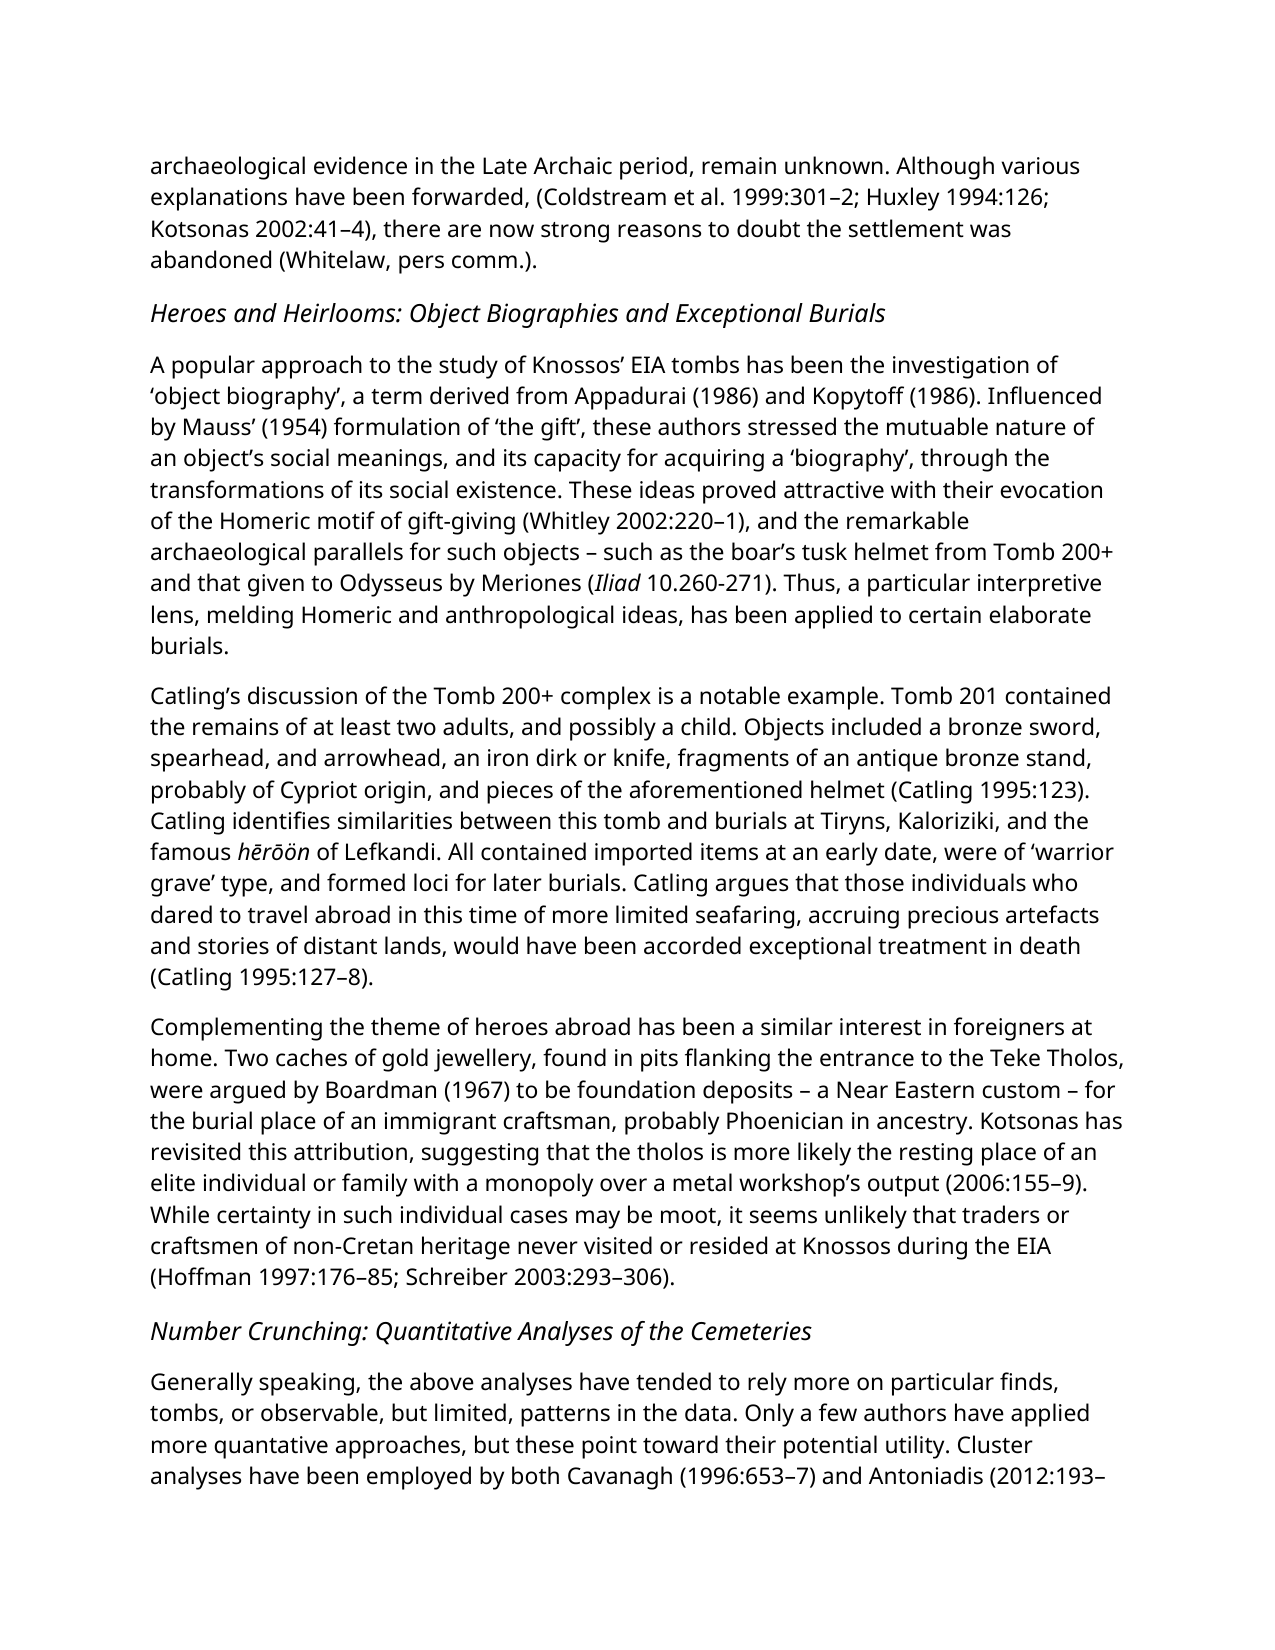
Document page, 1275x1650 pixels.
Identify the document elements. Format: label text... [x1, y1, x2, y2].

text Complementing the theme of heroes abroad has been a similar interest in foreigners at home. Two caches of gold jewellery, found in pits flanking the entrance to the Teke Tholos, were argued by Boardman (1967) to be foundation deposits – a Near Eastern custom – for the burial place of an immigrant craftsman, probably Phoenician in ancestry. Kotsonas has revisited this attribution, suggesting that the tholos is more likely the resting place of an elite individual or family with a monopoly over a metal workshop’s output (2006:155–9). While certainty in such individual cases may be moot, it seems unlikely that traders or craftsmen of non-Cretan heritage never visited or resided at Knossos during the EIA (Hoffman 1997:176–85; Schreiber 2003:293–306). [150, 1011, 1125, 1292]
subtitle Heroes and Heirlooms: Object Biographies and Exceptional Burials [150, 296, 1125, 330]
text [150, 1366, 1125, 1491]
subtitle Number Crunching: Quantitative Analyses of the Cemeteries [150, 1313, 1125, 1347]
text A popular approach to the study of Knossos’ EIA tombs has been the investigation of ‘object biography’, a term derived from Appadurai (1986) and Kopytoff (1986). Influenced by Mauss’ (1954) formulation of ‘the gift’, these authors stressed the mutuable nature of an object’s social meanings, and its capacity for acquiring a ‘biography’, through the transformations of its social existence. These ideas proved attractive with their evocation of the Homeric motif of gift-giving (Whitley 2002:220–1), and the remarkable archaeological parallels for such objects – such as the boar’s tusk helmet from Tomb 200+ and that given to Odysseus by Meriones (Iliad 10.260-271). Thus, a particular interpretive lens, melding Homeric and anthropological ideas, has been applied to certain elaborate burials. [150, 349, 1125, 661]
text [150, 150, 1125, 275]
text Catling’s discussion of the Tomb 200+ complex is a notable example. Tomb 201 contained the remains of at least two adults, and possibly a child. Objects included a bronze sword, spearhead, and arrowhead, an iron dirk or knife, fragments of an antique bronze stand, probably of Cypriot origin, and pieces of the aforementioned helmet (Catling 1995:123). Catling identifies similarities between this tomb and burials at Tiryns, Kaloriziki, and the famous hērōön of Lefkandi. All contained imported items at an early date, were of ‘warrior grave’ type, and formed loci for later burials. Catling argues that those individuals who dared to travel abroad in this time of more limited seafaring, accruing precious artefacts and stories of distant lands, would have been accorded exceptional treatment in death (Catling 1995:127–8). [150, 680, 1125, 992]
